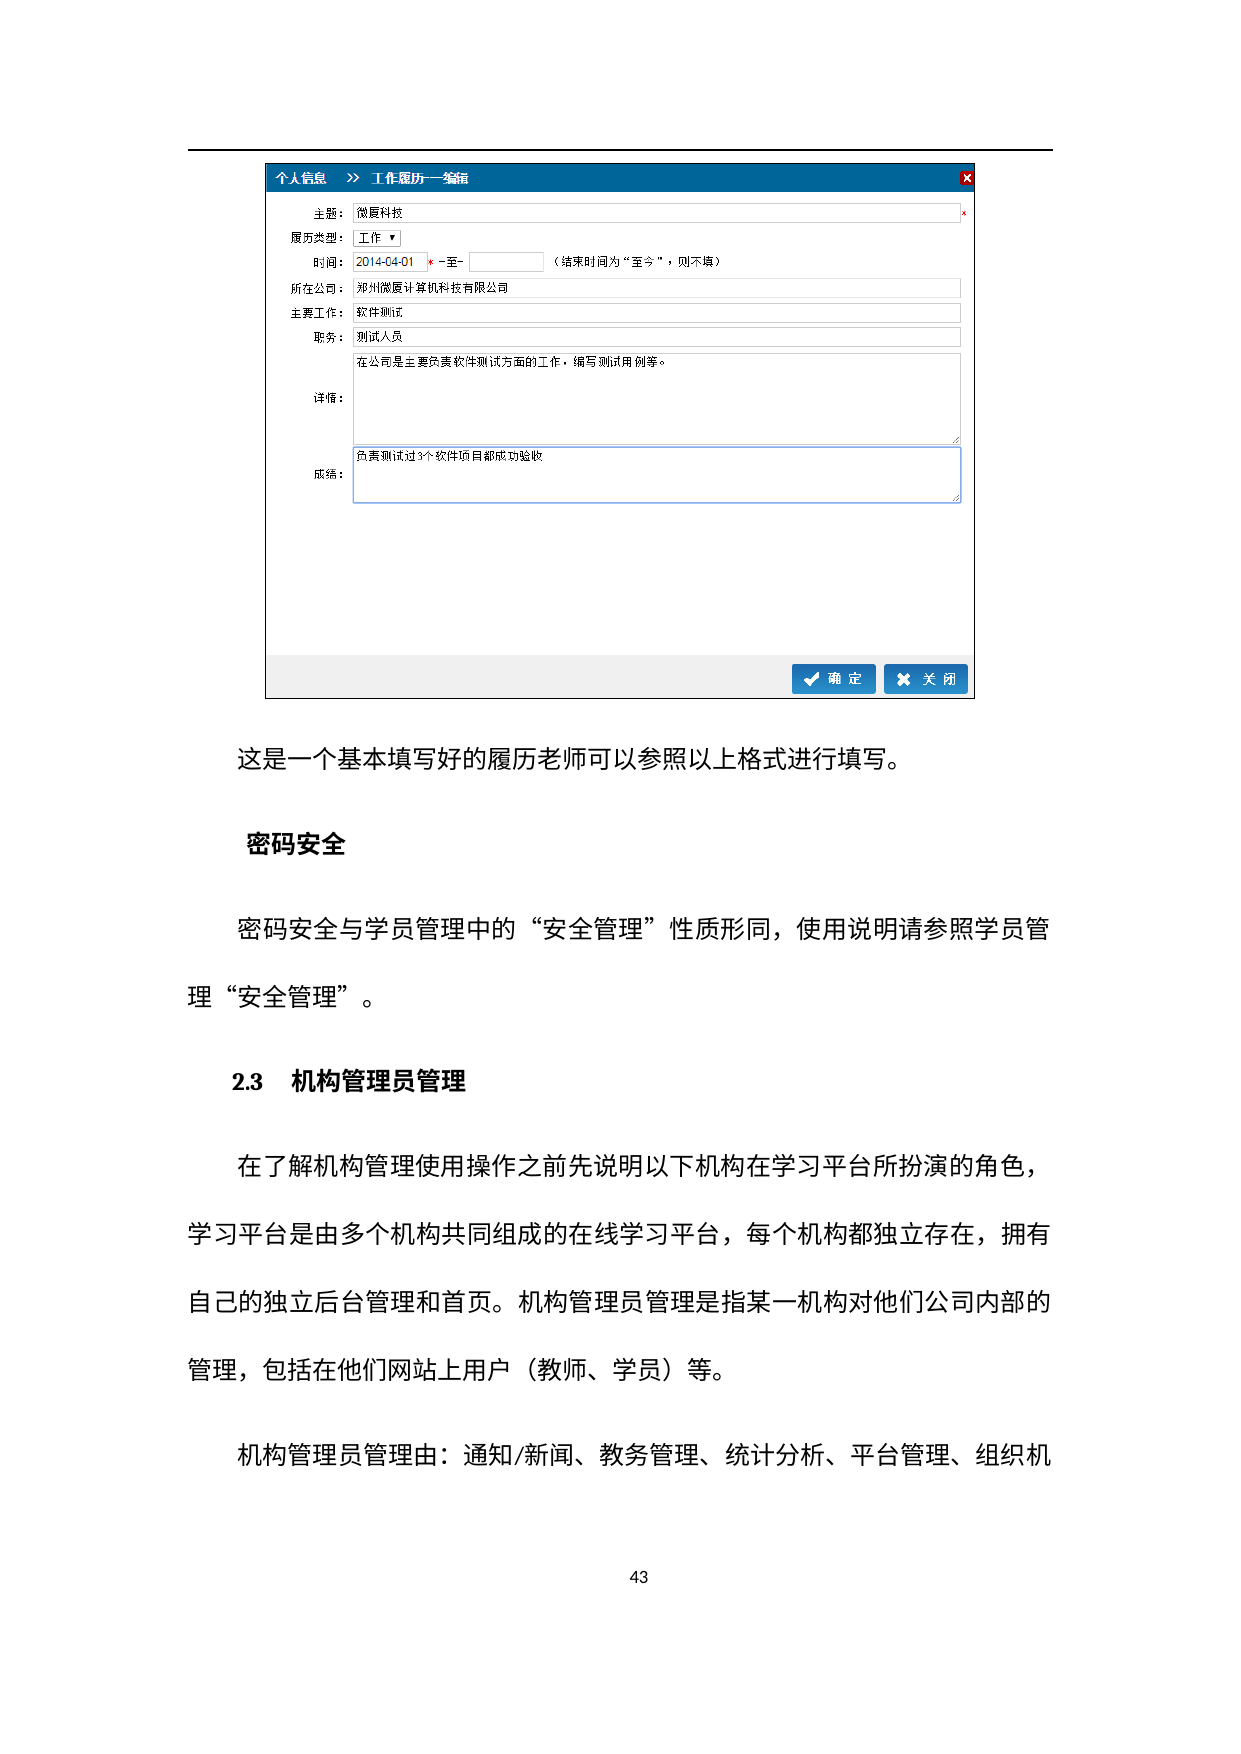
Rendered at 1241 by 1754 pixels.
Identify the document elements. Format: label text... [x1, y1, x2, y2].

text 密码安全与学员管理中的“安全管理”性质形同，使用说明请参照学员管理“安全管理”。 [187, 893, 1053, 1029]
picture [399, 173, 423, 183]
picture [266, 193, 974, 698]
text 在了解机构管理使用操作之前先说明以下机构在学习平台所扮演的角色，学习平台是由多个机构共同组成的在线学习平台，每个机构都独立存在，拥有自己的独立后台管理和首页。机构管理员管理是指某一机构对他们公司内部的管理，包括在他们网站上用户（教师、学员）等。 [187, 1131, 1053, 1403]
text 这是一个基本填写好的履历老师可以参照以上格式进行填写。 [187, 723, 1053, 791]
subtitle 密码安全 [187, 808, 1053, 876]
subtitle 机构管理员管理 [232, 1046, 1053, 1114]
picture [292, 173, 297, 182]
picture [961, 172, 974, 184]
picture [387, 173, 393, 183]
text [187, 1419, 1053, 1487]
picture [444, 173, 463, 183]
